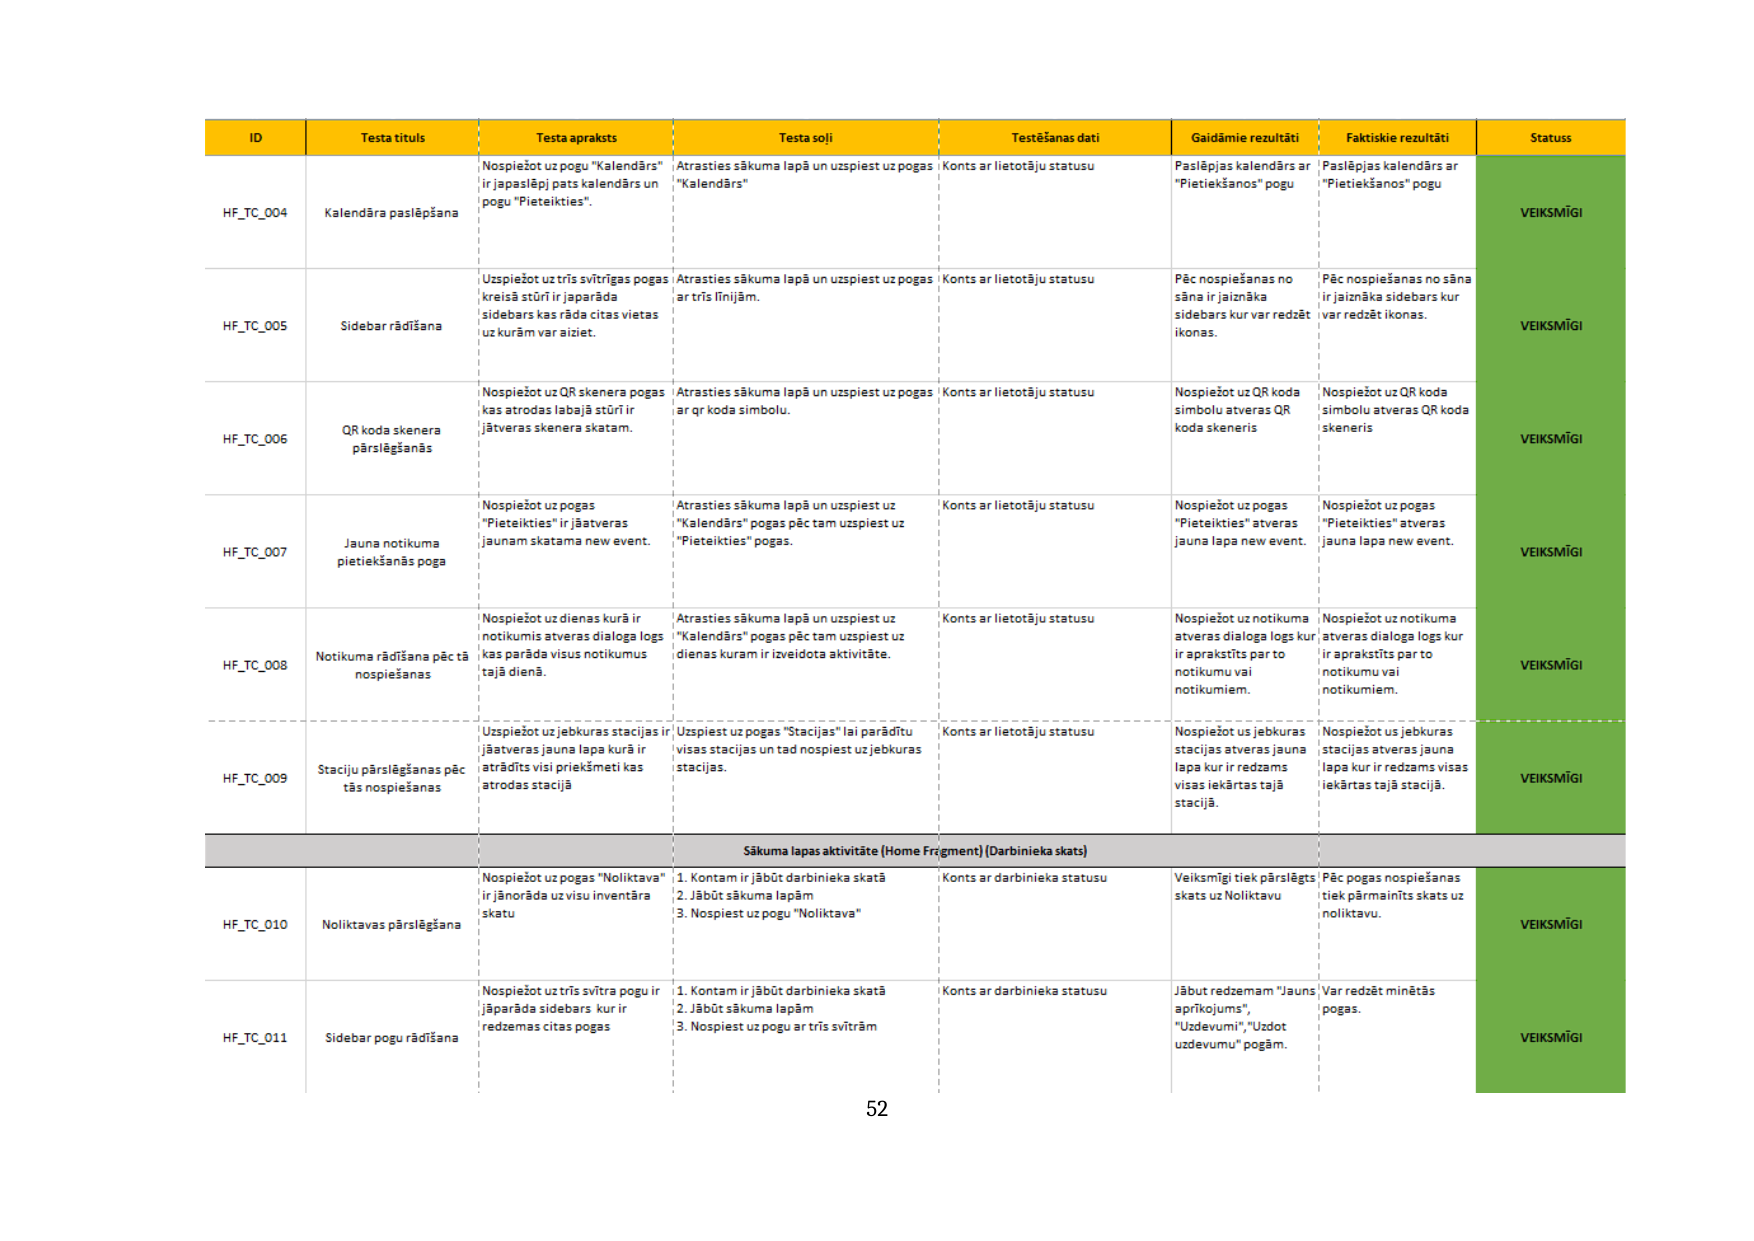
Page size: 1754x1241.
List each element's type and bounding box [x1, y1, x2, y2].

picture [205, 118, 1626, 1093]
